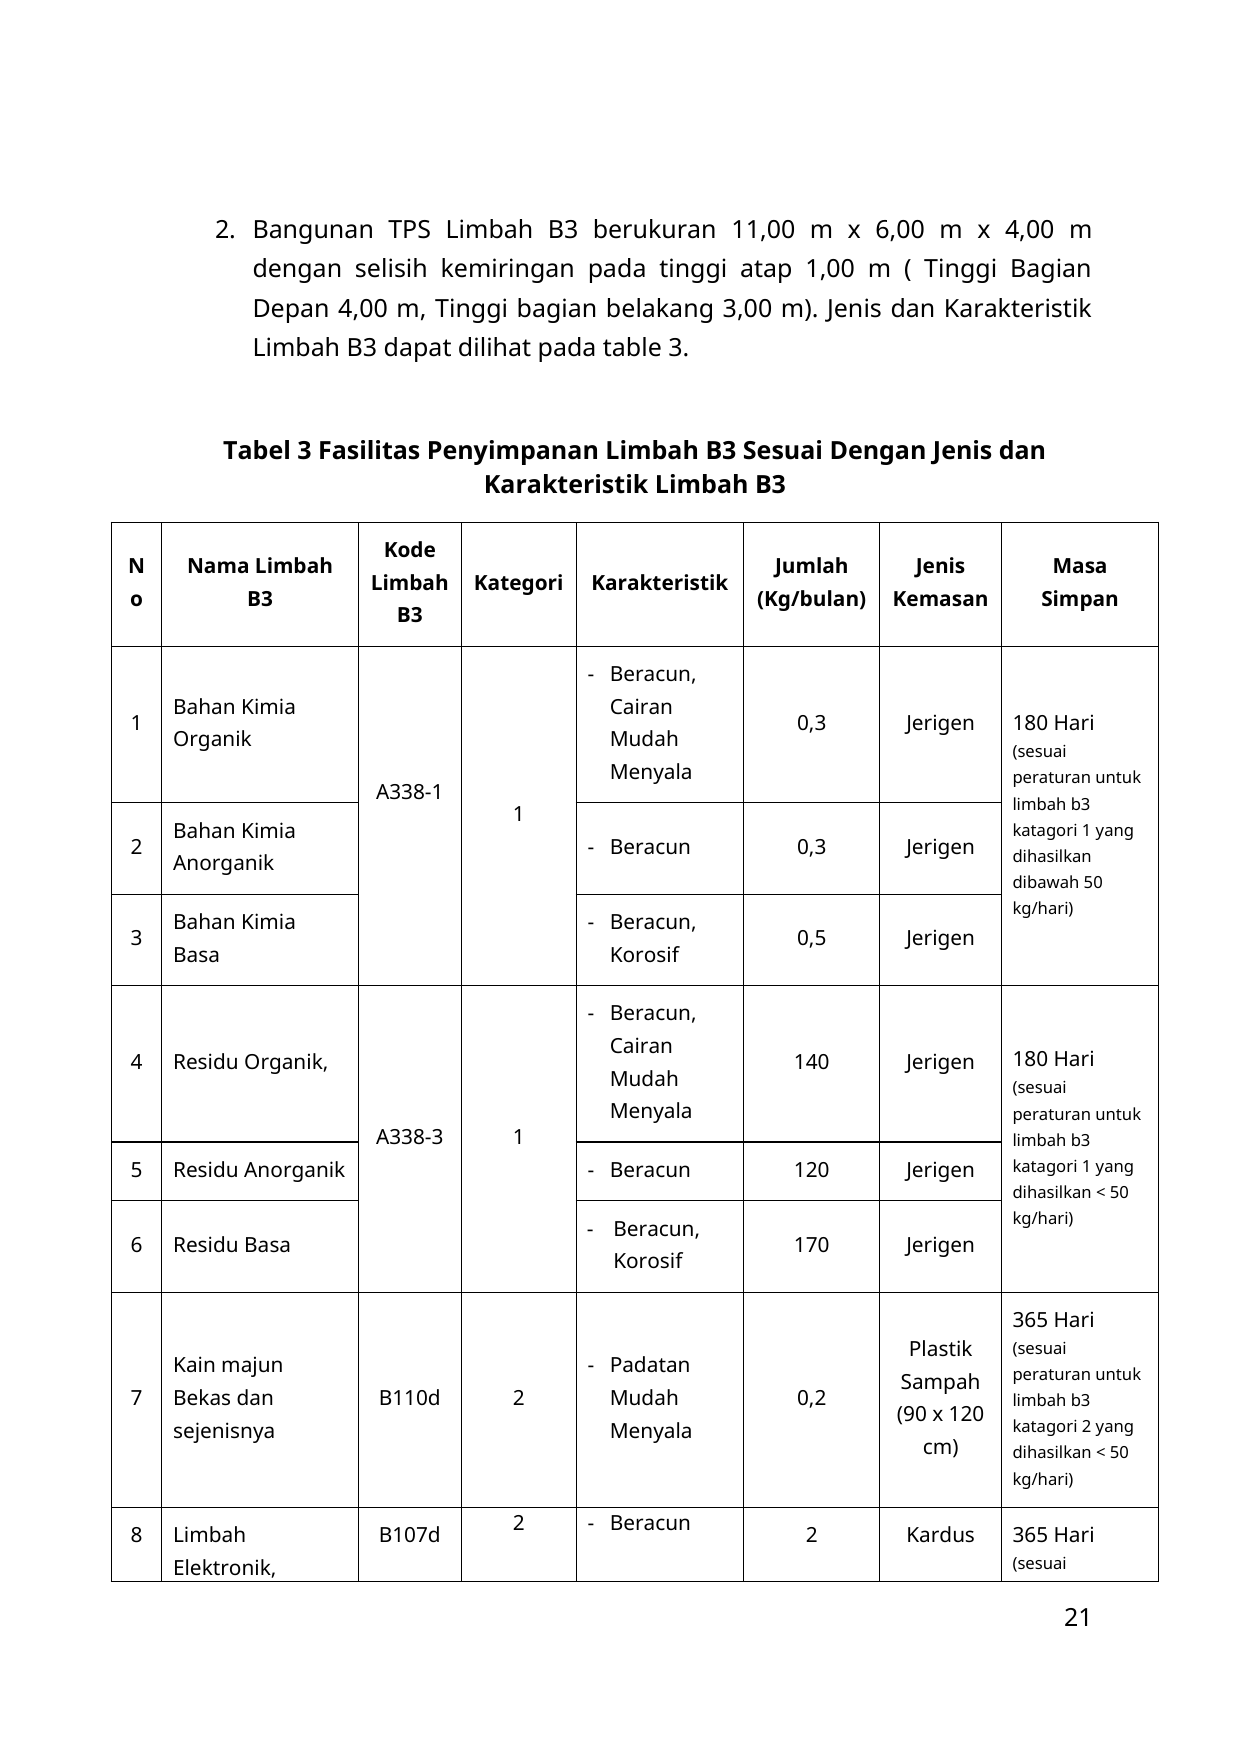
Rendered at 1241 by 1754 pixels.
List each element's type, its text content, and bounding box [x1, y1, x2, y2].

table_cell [1002, 1293, 1158, 1507]
table_cell Kardus [880, 1508, 1001, 1581]
table_cell 2 [744, 1508, 879, 1581]
table_cell 2 [462, 1508, 576, 1581]
table_cell 2 [112, 803, 161, 893]
table_cell B107d [359, 1508, 461, 1581]
table_cell 1 [112, 647, 161, 802]
table_cell Limbah Elektronik, Lampu TL [162, 1508, 358, 1581]
table_cell Beracun, Cairan Mudah Menyala [577, 986, 743, 1141]
table_header Nama Limbah B3 [162, 523, 358, 646]
table_cell 1 [462, 647, 576, 985]
table_cell A338-3 [359, 986, 461, 1292]
table_cell Jerigen [880, 803, 1001, 893]
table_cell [1002, 1508, 1158, 1581]
table_cell 3 [112, 895, 161, 985]
table_cell Jerigen [880, 986, 1001, 1141]
table_cell 4 [112, 986, 161, 1141]
table_cell 120 [744, 1143, 879, 1200]
table_cell Beracun, Korosif [577, 1201, 743, 1292]
table_cell 6 [112, 1201, 161, 1292]
table_cell 180 Hari (sesuai peraturan untuk limbah b3 katagori 1 yang dihasilkan < 50 kg/hari) [1002, 986, 1158, 1292]
table_cell B110d [359, 1293, 461, 1507]
table_header Jumlah (Kg/bulan) [744, 523, 879, 646]
table_cell 0,2 [744, 1293, 879, 1507]
table_cell Bahan Kimia Basa [162, 895, 358, 985]
table_cell 0,3 [744, 647, 879, 802]
table_cell Beracun [577, 1508, 743, 1581]
table_cell Residu Basa [162, 1201, 358, 1292]
table_cell Residu Organik, [162, 986, 358, 1141]
table_cell 7 [112, 1293, 161, 1507]
table_cell 2 [462, 1293, 576, 1507]
table_header Masa Simpan [1002, 523, 1158, 646]
table_cell 8 [112, 1508, 161, 1581]
table_cell Bahan Kimia Organik [162, 647, 358, 802]
table_cell Plastik Sampah (90 x 120 cm) [880, 1293, 1001, 1507]
table_cell 0,5 [744, 895, 879, 985]
table_cell 5 [112, 1143, 161, 1200]
list Bangunan TPS Limbah B3 berukuran 11,00 m x 6,00 m x 4,00 m dengan selisih kemiringan pada tinggi atap 1,00 m ( Tinggi Bagian Depan 4,00 m, Tinggi bagian belakang 3,00 m). Jenis dan Karakteristik Limbah B3 dapat dilihat pada table 3. [215, 212, 1092, 363]
table_cell Residu Anorganik [162, 1143, 358, 1200]
table_header Kode Limbah B3 [359, 523, 461, 646]
table_cell 170 [744, 1201, 879, 1292]
table_cell A338-1 [359, 647, 461, 985]
table_cell Beracun, Cairan Mudah Menyala [577, 647, 743, 802]
table_cell Jerigen [880, 1201, 1001, 1292]
table_header No [112, 523, 161, 646]
table_cell Beracun [577, 803, 743, 893]
table_cell 180 Hari (sesuai peraturan untuk limbah b3 katagori 1 yang dihasilkan dibawah 50 kg/hari) [1002, 647, 1158, 985]
table_cell Beracun, Korosif [577, 895, 743, 985]
table_cell Jerigen [880, 895, 1001, 985]
table_cell Beracun [577, 1143, 743, 1200]
table_cell 140 [744, 986, 879, 1141]
table_cell 1 [462, 986, 576, 1292]
table_cell Jerigen [880, 1143, 1001, 1200]
table_header Jenis Kemasan [880, 523, 1001, 646]
table_cell Bahan Kimia Anorganik [162, 803, 358, 893]
table_header Kategori [462, 523, 576, 646]
table_cell 0,3 [744, 803, 879, 893]
table_header Karakteristik [577, 523, 743, 646]
table_cell Kain majun Bekas dan sejenisnya [162, 1293, 358, 1507]
table_cell Padatan Mudah Menyala [577, 1293, 743, 1507]
table_cell Jerigen [880, 647, 1001, 802]
